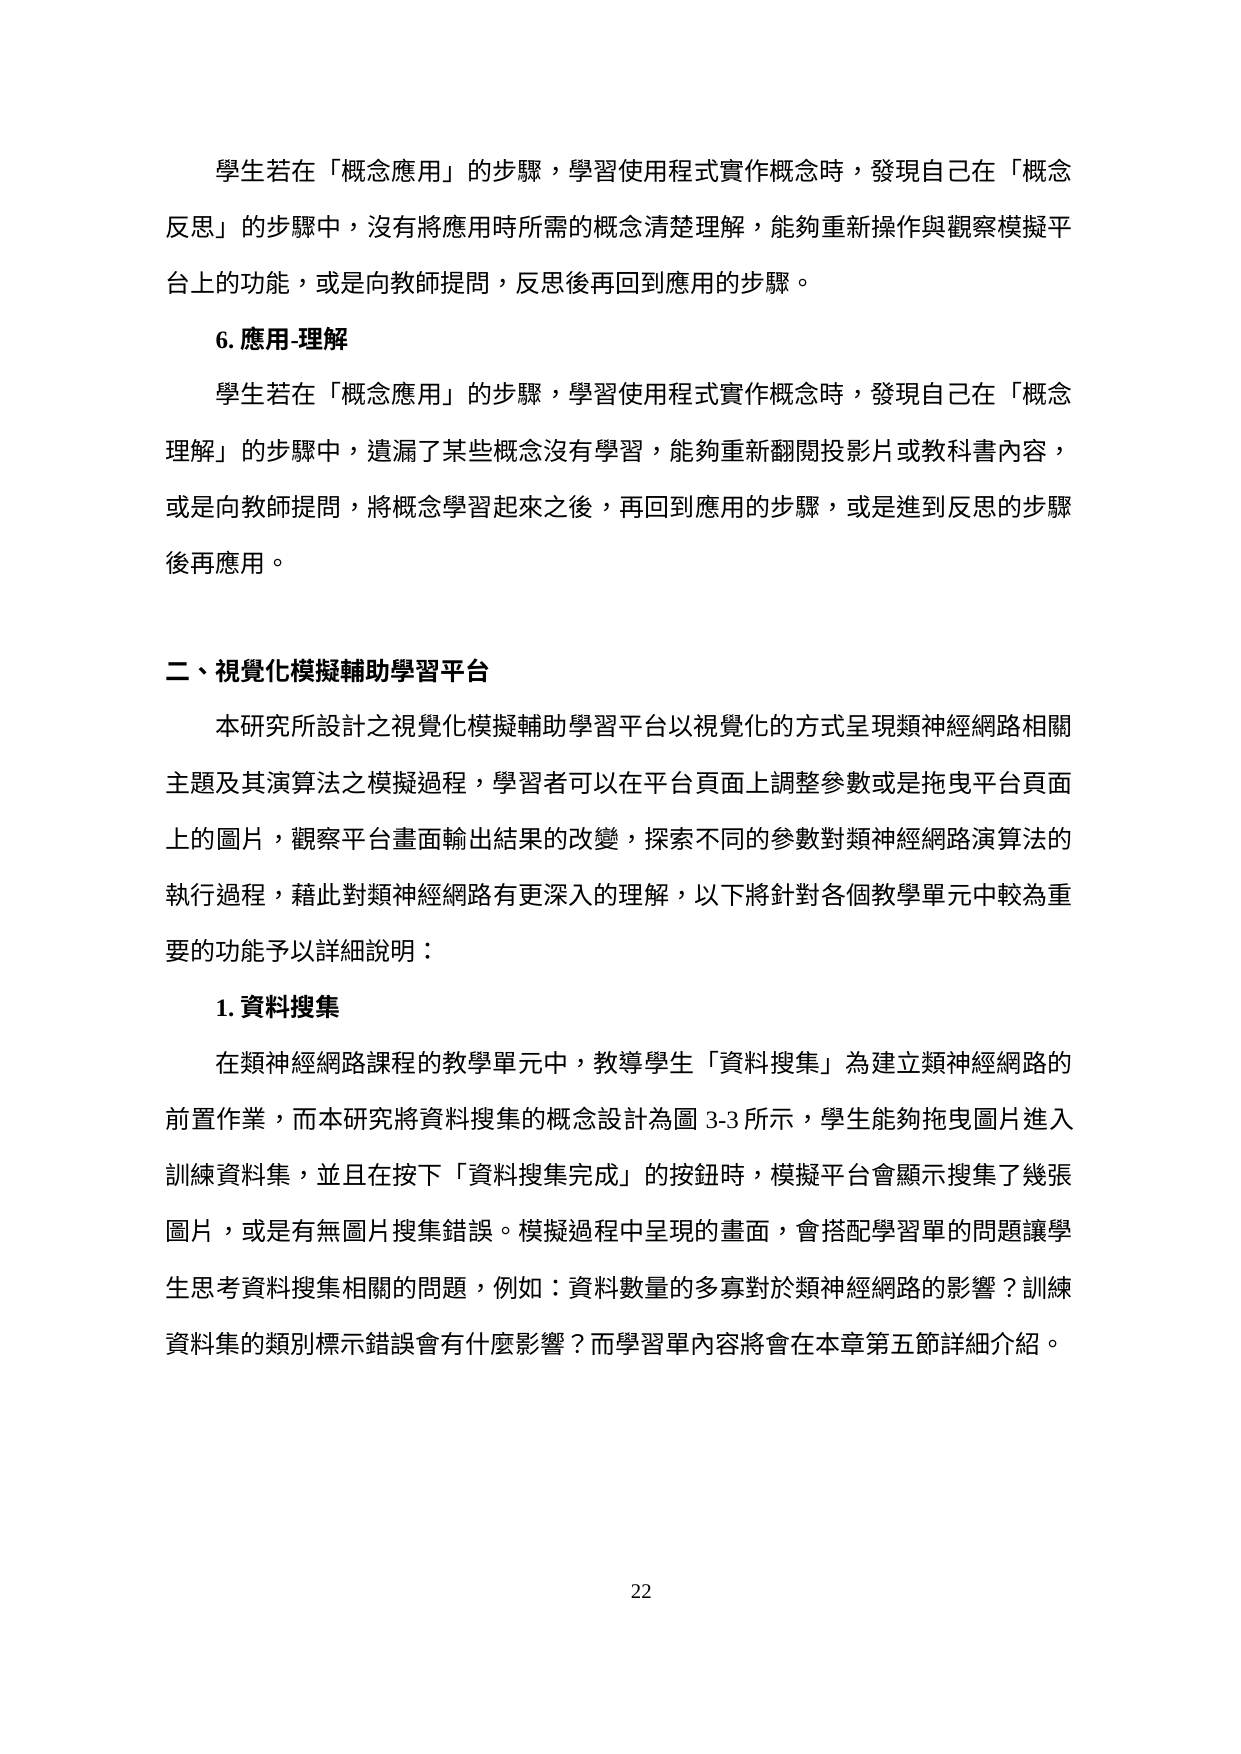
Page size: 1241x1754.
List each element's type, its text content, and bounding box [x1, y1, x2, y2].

text 二、視覺化模擬輔助學習平台 [165, 651, 1075, 688]
text 1. 資料搜集 [165, 987, 1075, 1024]
text 6. 應用-理解 [165, 319, 1075, 356]
text 在類神經網路課程的教學單元中，教導學生「資料搜集」為建立類神經網路的前置作業，而本研究將資料搜集的概念設計為圖3-3所示，學生能夠拖曳圖片進入訓練資料集，並且在按下「資料搜集完成」的按鈕時，模擬平台會顯示搜集了幾張圖片，或是有無圖片搜集錯誤。模擬過程中呈現的畫面，會搭配學習單的問題讓學生思考資料搜集相關的問題，例如：資料數量的多寡對於類神經網路的影響？訓練資料集的類別標示錯誤會有什麼影響？而學習單內容將會在本章第五節詳細介紹。 [165, 1042, 1075, 1361]
text 學生若在「概念應用」的步驟，學習使用程式實作概念時，發現自己在「概念反思」的步驟中，沒有將應用時所需的概念清楚理解，能夠重新操作與觀察模擬平台上的功能，或是向教師提問，反思後再回到應用的步驟。 [165, 151, 1075, 301]
text 學生若在「概念應用」的步驟，學習使用程式實作概念時，發現自己在「概念理解」的步驟中，遺漏了某些概念沒有學習，能夠重新翻閱投影片或教科書內容，或是向教師提問，將概念學習起來之後，再回到應用的步驟，或是進到反思的步驟後再應用。 [165, 374, 1075, 581]
text 本研究所設計之視覺化模擬輔助學習平台以視覺化的方式呈現類神經網路相關主題及其演算法之模擬過程，學習者可以在平台頁面上調整參數或是拖曳平台頁面上的圖片，觀察平台畫面輸出結果的改變，探索不同的參數對類神經網路演算法的執行過程，藉此對類神經網路有更深入的理解，以下將針對各個教學單元中較為重要的功能予以詳細說明： [165, 706, 1075, 969]
